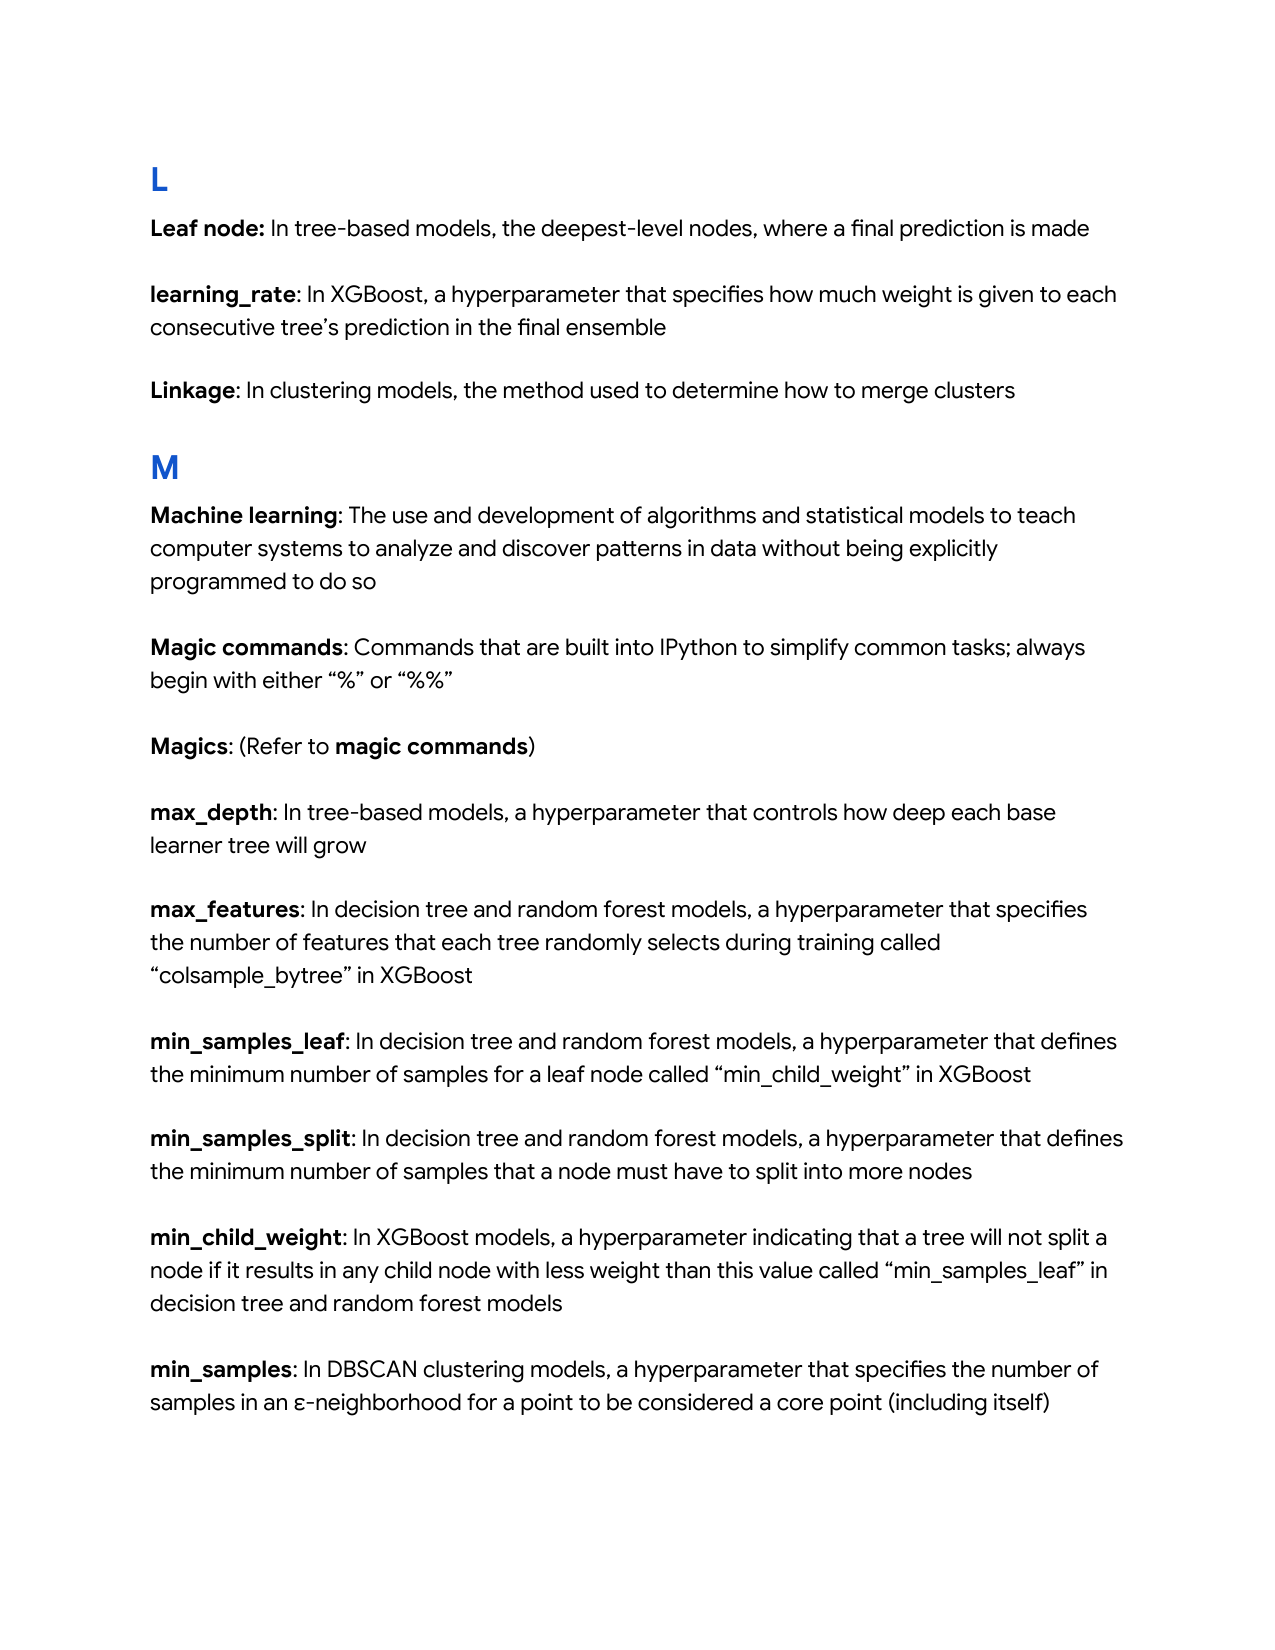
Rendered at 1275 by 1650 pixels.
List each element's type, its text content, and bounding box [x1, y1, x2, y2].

text min_samples: In DBSCAN clustering models, a hyperparameter that specifies the number of samples in an ε-neighborhood for a point to be considered a core point (including itself) [150, 1355, 1125, 1417]
text min_samples_leaf: In decision tree and random forest models, a hyperparameter that defines the minimum number of samples for a leaf node called “min_child_weight” in XGBoost [150, 1027, 1125, 1089]
text Magic commands: Commands that are built into IPython to simplify common tasks; always begin with either “%” or “%%” [150, 633, 1125, 695]
text max_depth: In tree-based models, a hyperparameter that controls how deep each base learner tree will grow [150, 798, 1125, 860]
text Magics: (Refer to magic commands) [150, 732, 1125, 794]
text min_child_weight: In XGBoost models, a hyperparameter indicating that a tree will not split a node if it results in any child node with less weight than this value called “min_samples_leaf” in decision tree and random forest models [150, 1223, 1125, 1351]
text Leaf node: In tree-based models, the deepest-level nodes, where a final prediction is made [150, 214, 1125, 276]
subtitle M [150, 447, 1125, 489]
text learning_rate: In XGBoost, a hyperparameter that specifies how much weight is given to each consecutive tree’s prediction in the final ensemble [150, 280, 1125, 342]
text min_samples_split: In decision tree and random forest models, a hyperparameter that defines the minimum number of samples that a node must have to split into more nodes [150, 1124, 1125, 1186]
text Machine learning: The use and development of algorithms and statistical models to teach computer systems to analyze and discover patterns in data without being explicitly programmed to do so [150, 501, 1125, 596]
text max_features: In decision tree and random forest models, a hyperparameter that specifies the number of features that each tree randomly selects during training called “colsample_bytree” in XGBoost [150, 895, 1125, 990]
text Linkage: In clustering models, the method used to determine how to merge clusters [150, 377, 1125, 405]
subtitle L [150, 159, 1125, 201]
